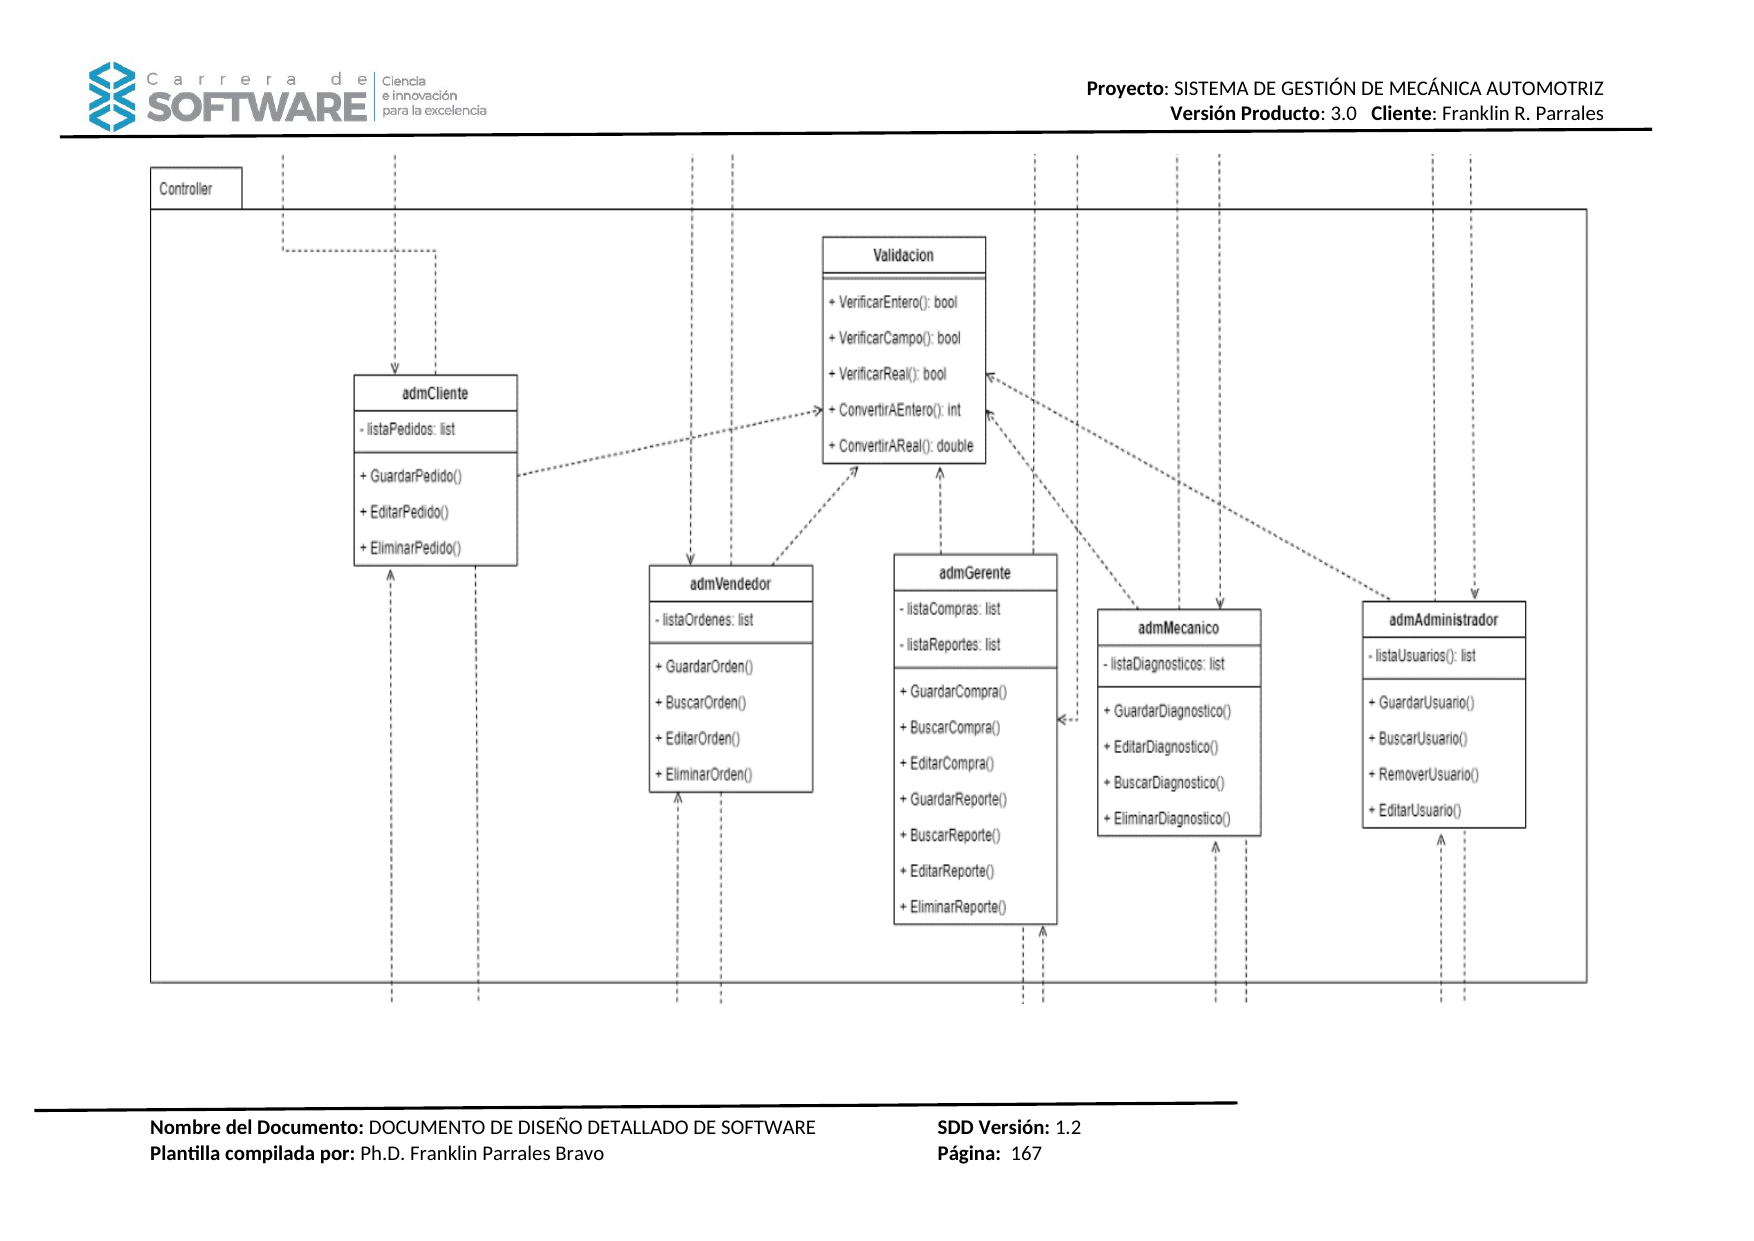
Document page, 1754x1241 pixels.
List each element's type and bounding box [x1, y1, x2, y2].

picture [78, 137, 1619, 1004]
picture [78, 46, 493, 135]
